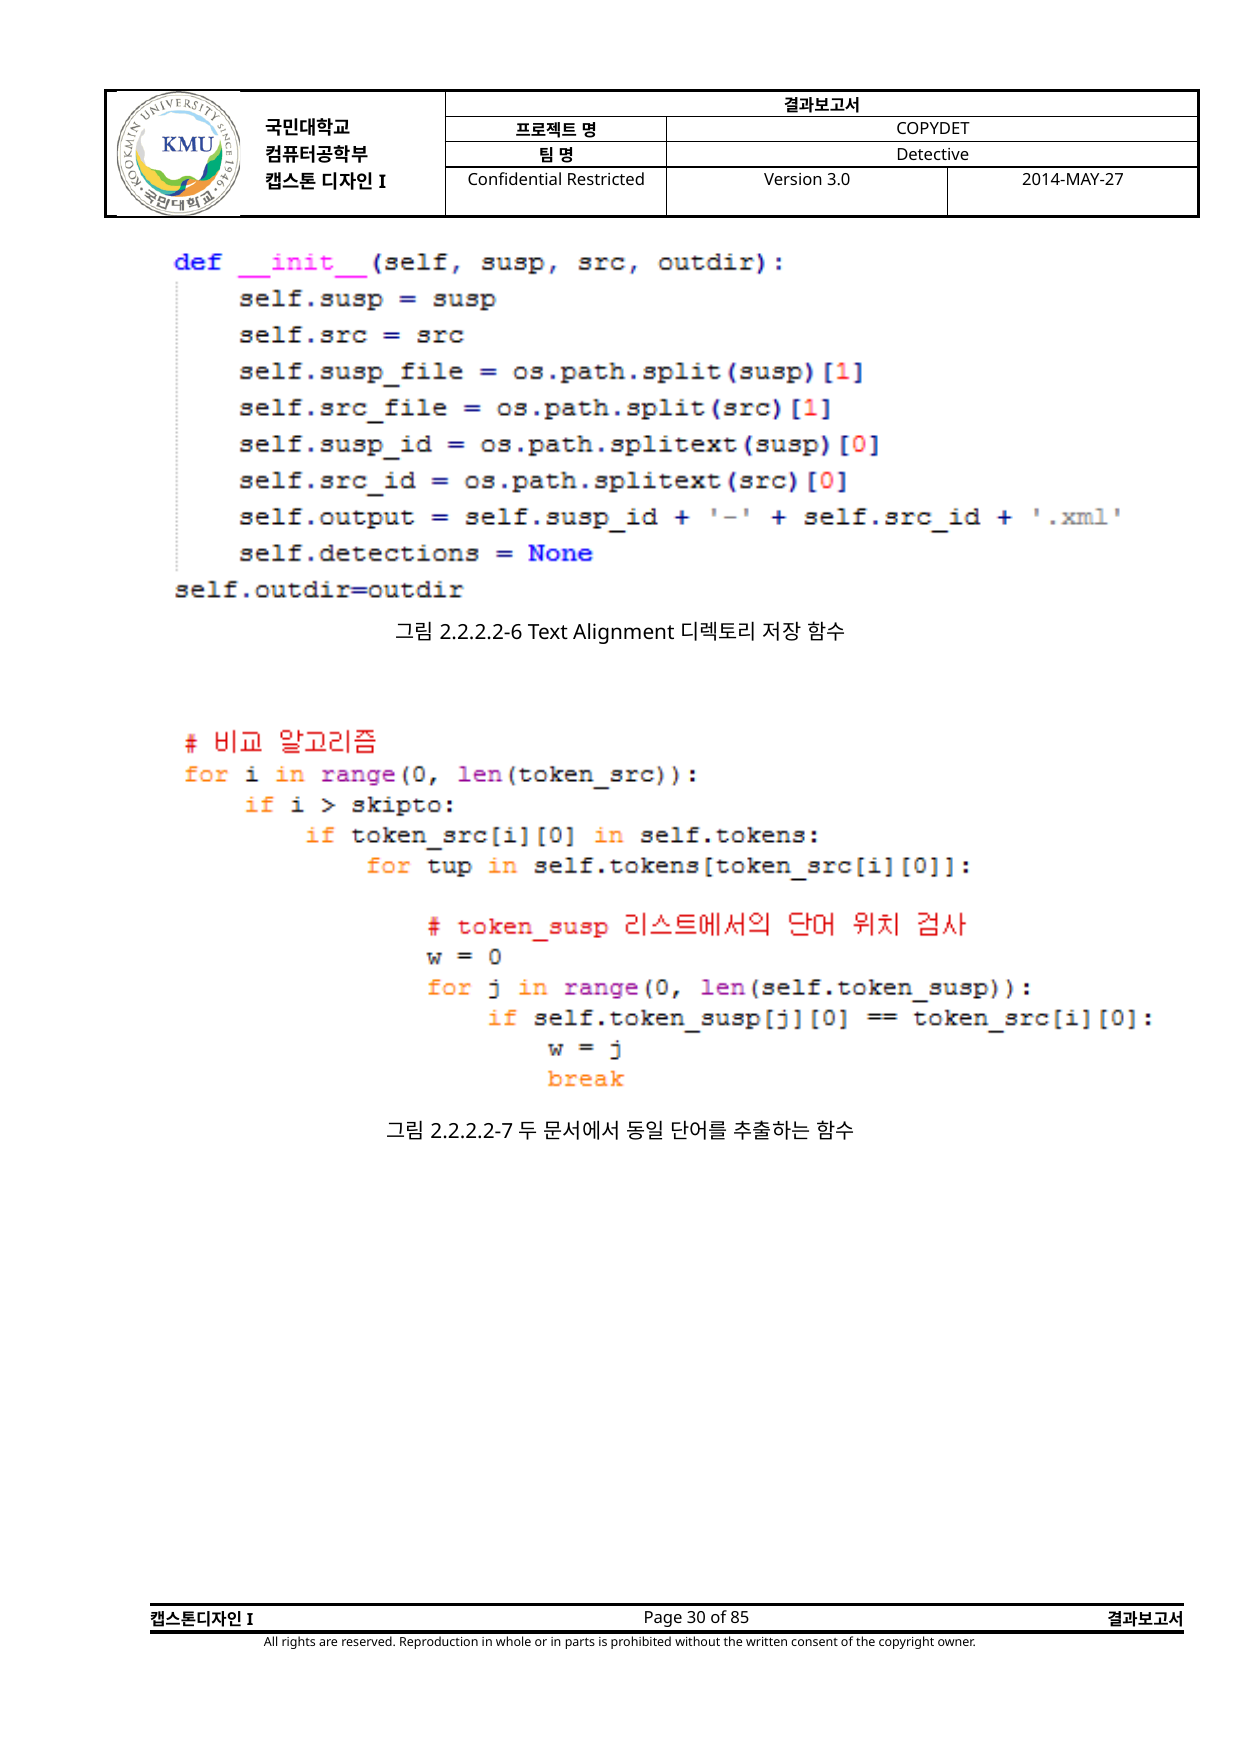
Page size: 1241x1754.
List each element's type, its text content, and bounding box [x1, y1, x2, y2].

picture [150, 246, 1138, 616]
picture [150, 702, 1194, 1115]
picture [116, 91, 241, 216]
text 그림 2.2.2.2-6 Text Alignment 디렉토리 저장 함수 [150, 616, 1090, 646]
text 그림 2.2.2.2-7 두 문서에서 동일 단어를 추출하는 함수 [150, 1115, 1090, 1144]
